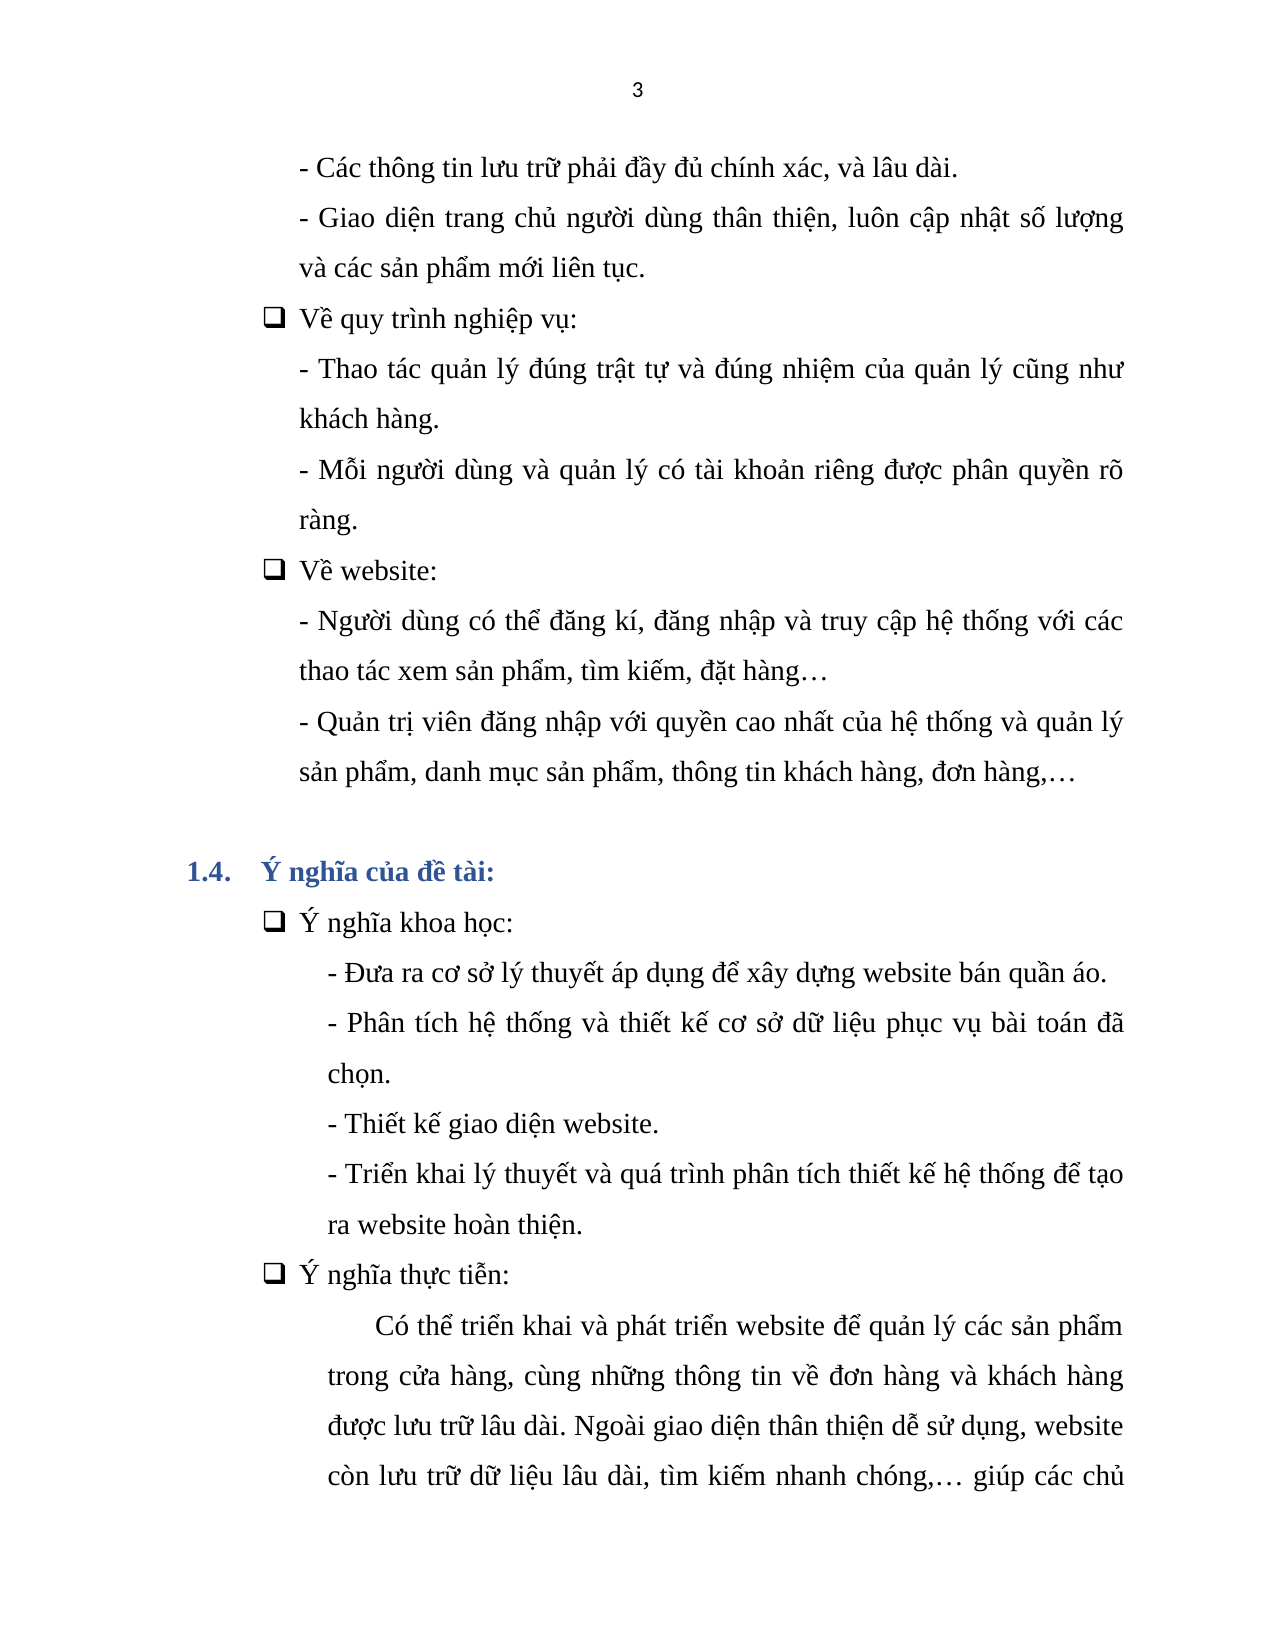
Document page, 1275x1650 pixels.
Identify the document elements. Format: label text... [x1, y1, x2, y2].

list - Thao tác quản lý đúng trật tự và đúng nhiệm của quản lý cũng như khách hàng. [299, 351, 1125, 435]
list - Phân tích hệ thống và thiết kế cơ sở dữ liệu phục vụ bài toán đã chọn. [327, 1006, 1125, 1089]
list - Quản trị viên đăng nhập với quyền cao nhất của hệ thống và quản lý sản phẩm, danh mục sản phẩm, thông tin khách hàng, đơn hàng,… [299, 704, 1125, 787]
list - Giao diện trang chủ người dùng thân thiện, luôn cập nhật số lượng và các sản phẩm mới liên tục. [299, 200, 1125, 284]
list - Mỗi người dùng và quản lý có tài khoản riêng được phân quyền rõ ràng. [299, 452, 1125, 536]
list Về quy trình nghiệp vụ: [261, 301, 1125, 334]
list - Người dùng có thể đăng kí, đăng nhập và truy cập hệ thống với các thao tác xem sản phẩm, tìm kiếm, đặt hàng… [299, 603, 1125, 687]
list Ý nghĩa thực tiễn: [261, 1257, 1125, 1291]
list Về website: [261, 553, 1125, 586]
list . Ý nghĩa của đề tài: [186, 854, 1125, 888]
list - Thiết kế giao diện website. [327, 1106, 1125, 1140]
list - Đưa ra cơ sở lý thuyết áp dụng để xây dựng website bán quần áo. [327, 955, 1125, 989]
list Ý nghĩa khoa học: [261, 905, 1125, 938]
list - Các thông tin lưu trữ phải đầy đủ chính xác, và lâu dài. [299, 150, 1125, 183]
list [327, 1308, 1125, 1492]
list - Triển khai lý thuyết và quá trình phân tích thiết kế hệ thống để tạo ra website hoàn thiện. [327, 1157, 1125, 1240]
